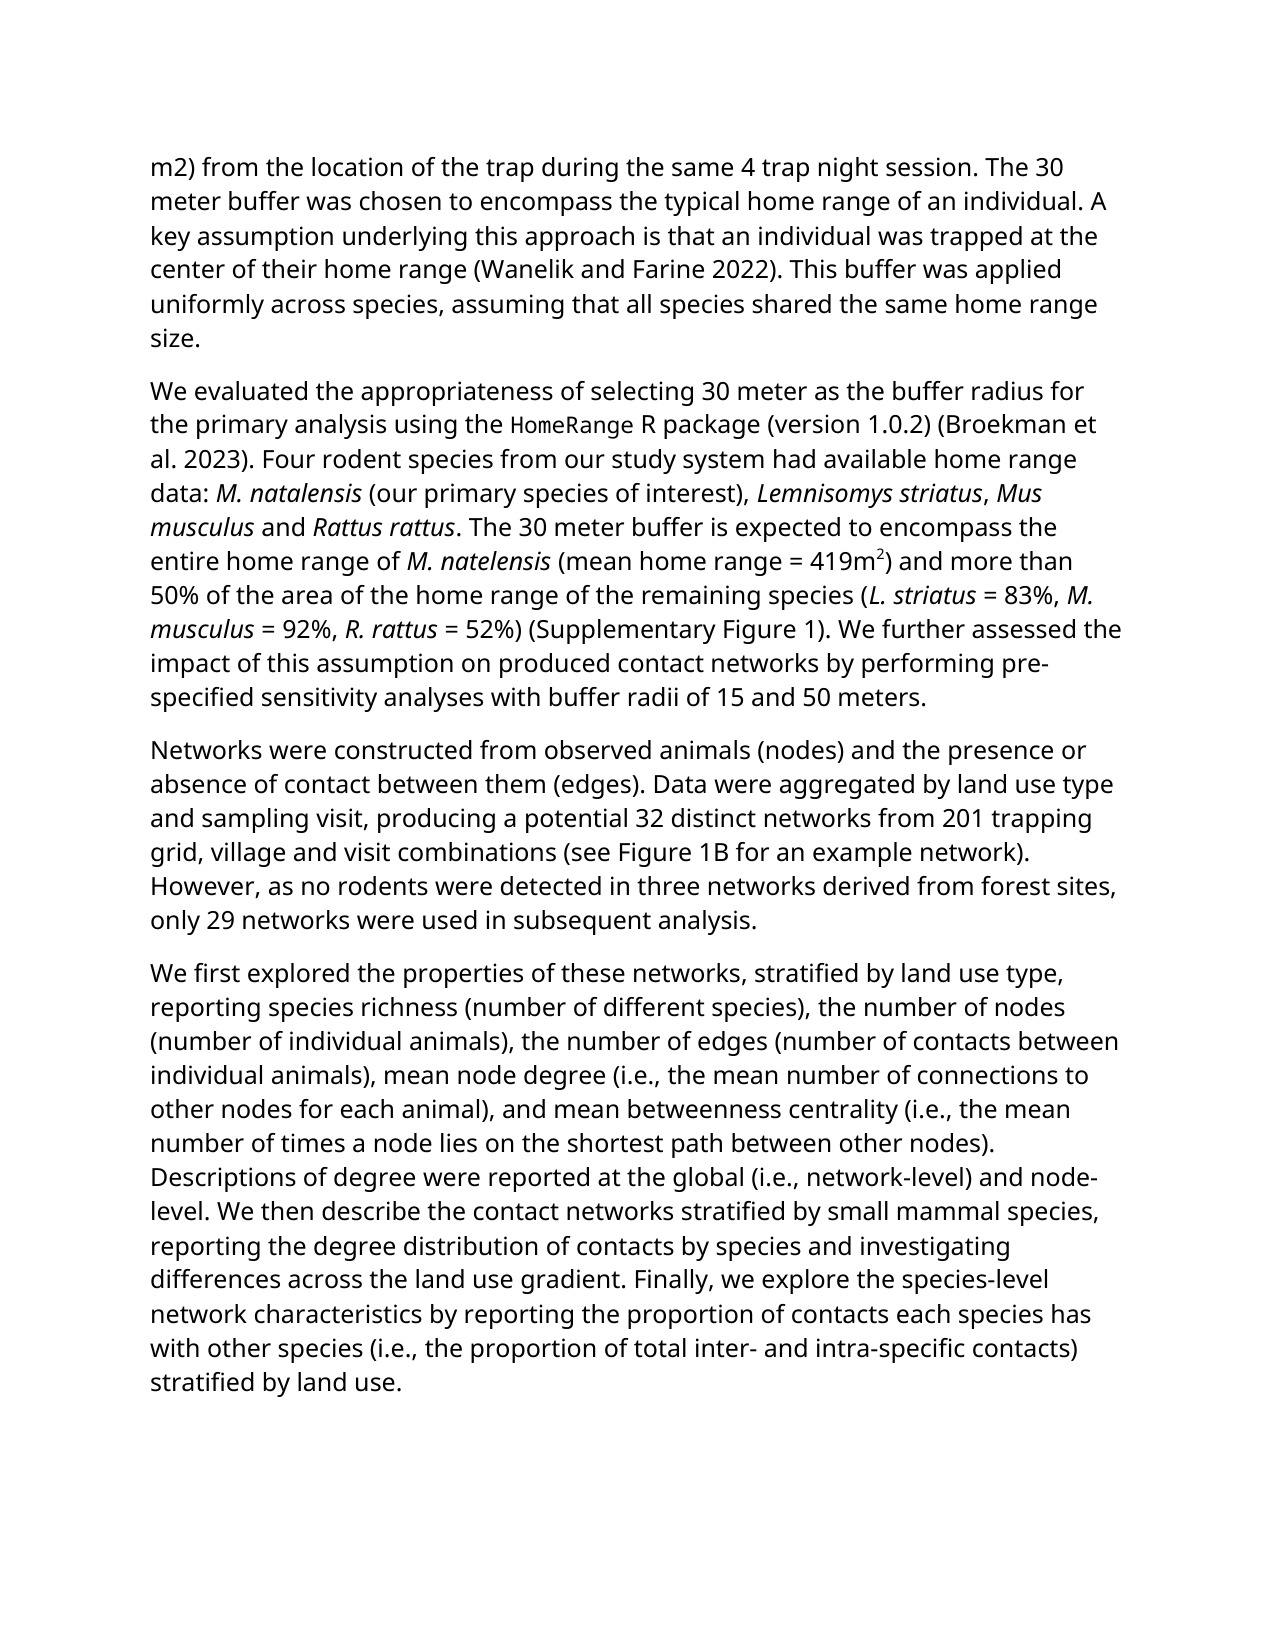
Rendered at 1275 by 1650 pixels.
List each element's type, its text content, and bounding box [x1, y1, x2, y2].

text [150, 150, 1125, 354]
text Networks were constructed from observed animals (nodes) and the presence or absence of contact between them (edges). Data were aggregated by land use type and sampling visit, producing a potential 32 distinct networks from 201 trapping grid, village and visit combinations (see Figure 1B for an example network). However, as no rodents were detected in three networks derived from forest sites, only 29 networks were used in subsequent analysis. [150, 732, 1125, 937]
text We first explored the properties of these networks, stratified by land use type, reporting species richness (number of different species), the number of nodes (number of individual animals), the number of edges (number of contacts between individual animals), mean node degree (i.e., the mean number of connections to other nodes for each animal), and mean betweenness centrality (i.e., the mean number of times a node lies on the shortest path between other nodes). Descriptions of degree were reported at the global (i.e., network-level) and node-level. We then describe the contact networks stratified by small mammal species, reporting the degree distribution of contacts by species and investigating differences across the land use gradient. Finally, we explore the species-level network characteristics by reporting the proportion of contacts each species has with other species (i.e., the proportion of total inter- and intra-specific contacts) stratified by land use. [150, 956, 1125, 1398]
text We evaluated the appropriateness of selecting 30 meter as the buffer radius for the primary analysis using the HomeRange R package (version 1.0.2) (Broekman et al. 2023). Four rodent species from our study system had available home range data: M. natalensis (our primary species of interest), Lemnisomys striatus, Mus musculus and Rattus rattus. The 30 meter buffer is expected to encompass the entire home range of M. natelensis (mean home range = 419m2) and more than 50% of the area of the home range of the remaining species (L. striatus = 83%, M. musculus = 92%, R. rattus = 52%) (Supplementary Figure 1). We further assessed the impact of this assumption on produced contact networks by performing pre-specified sensitivity analyses with buffer radii of 15 and 50 meters. [150, 373, 1125, 714]
